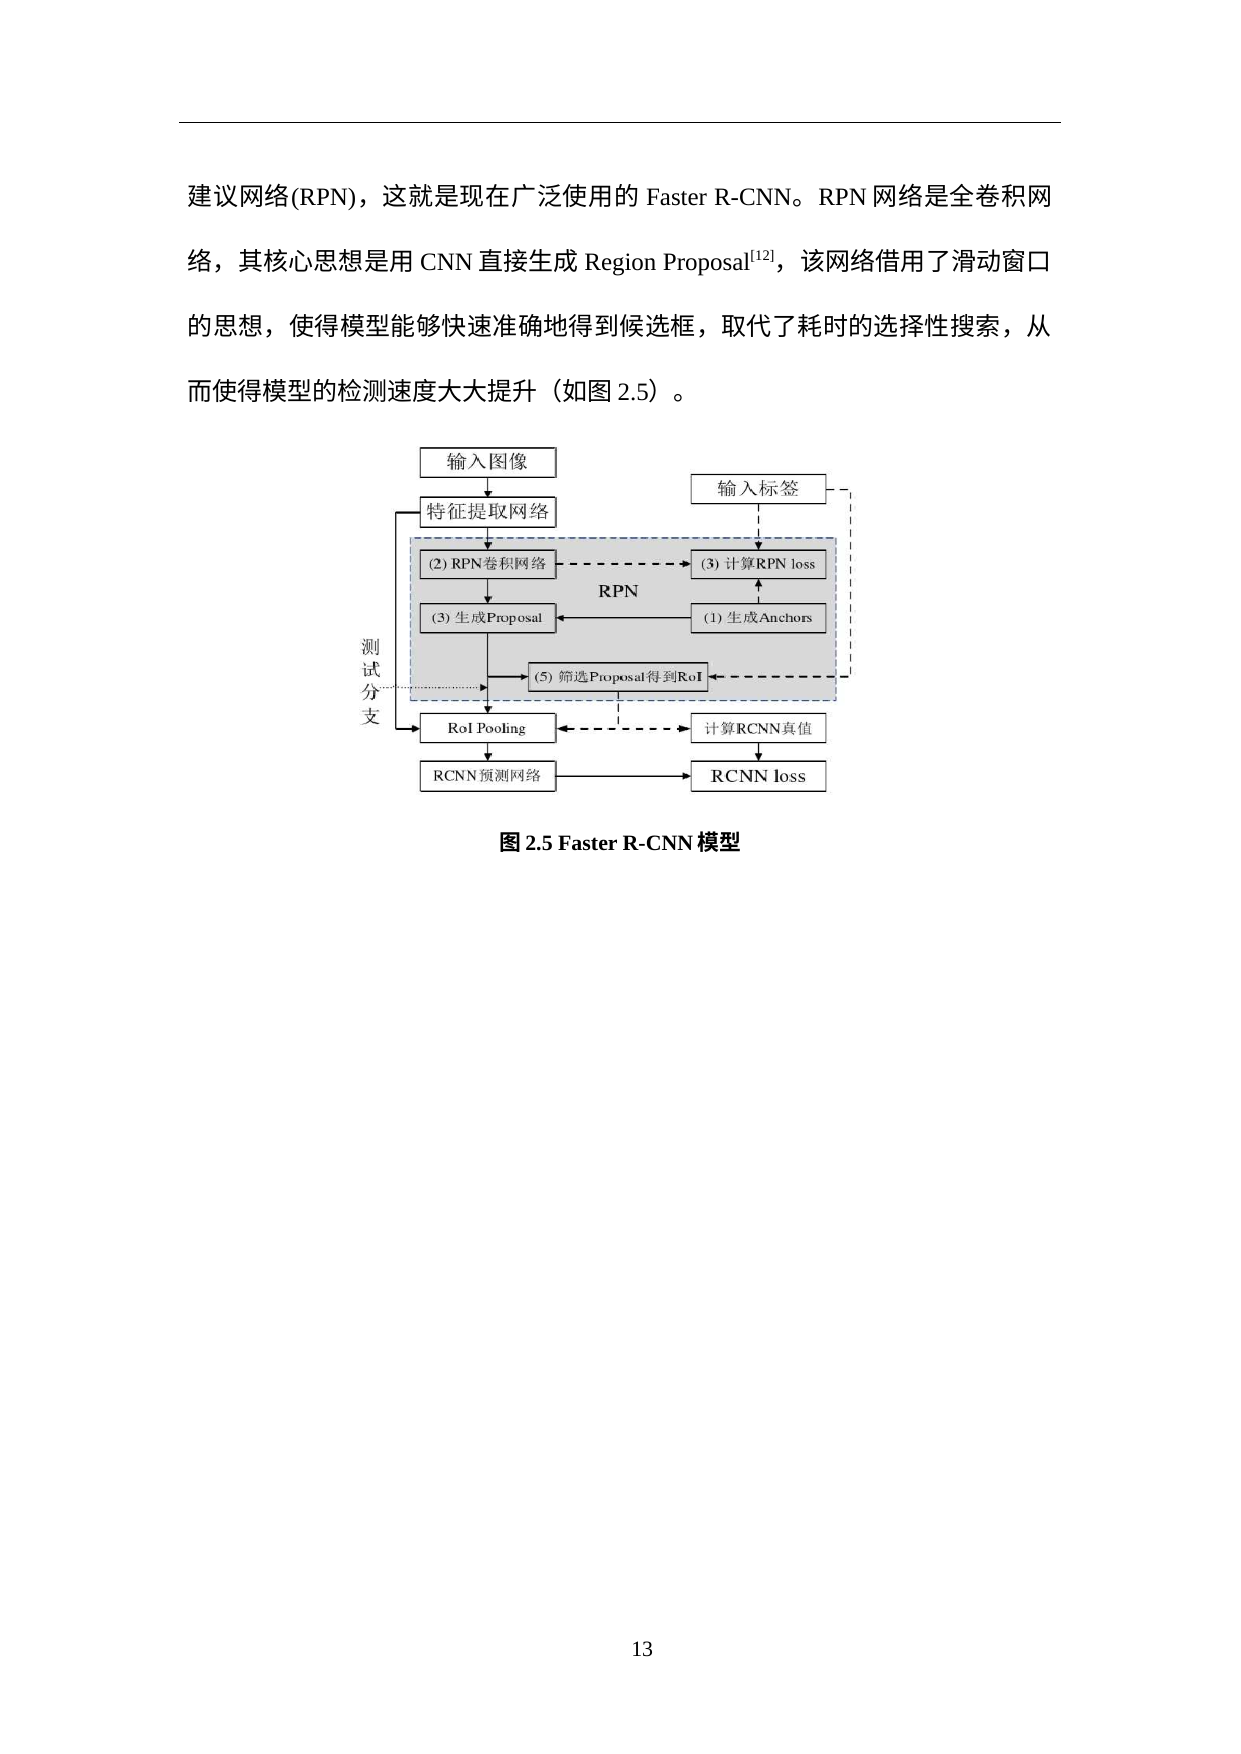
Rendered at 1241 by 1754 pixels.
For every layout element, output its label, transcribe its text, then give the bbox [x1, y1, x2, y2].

picture [336, 436, 920, 795]
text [187, 162, 1053, 422]
